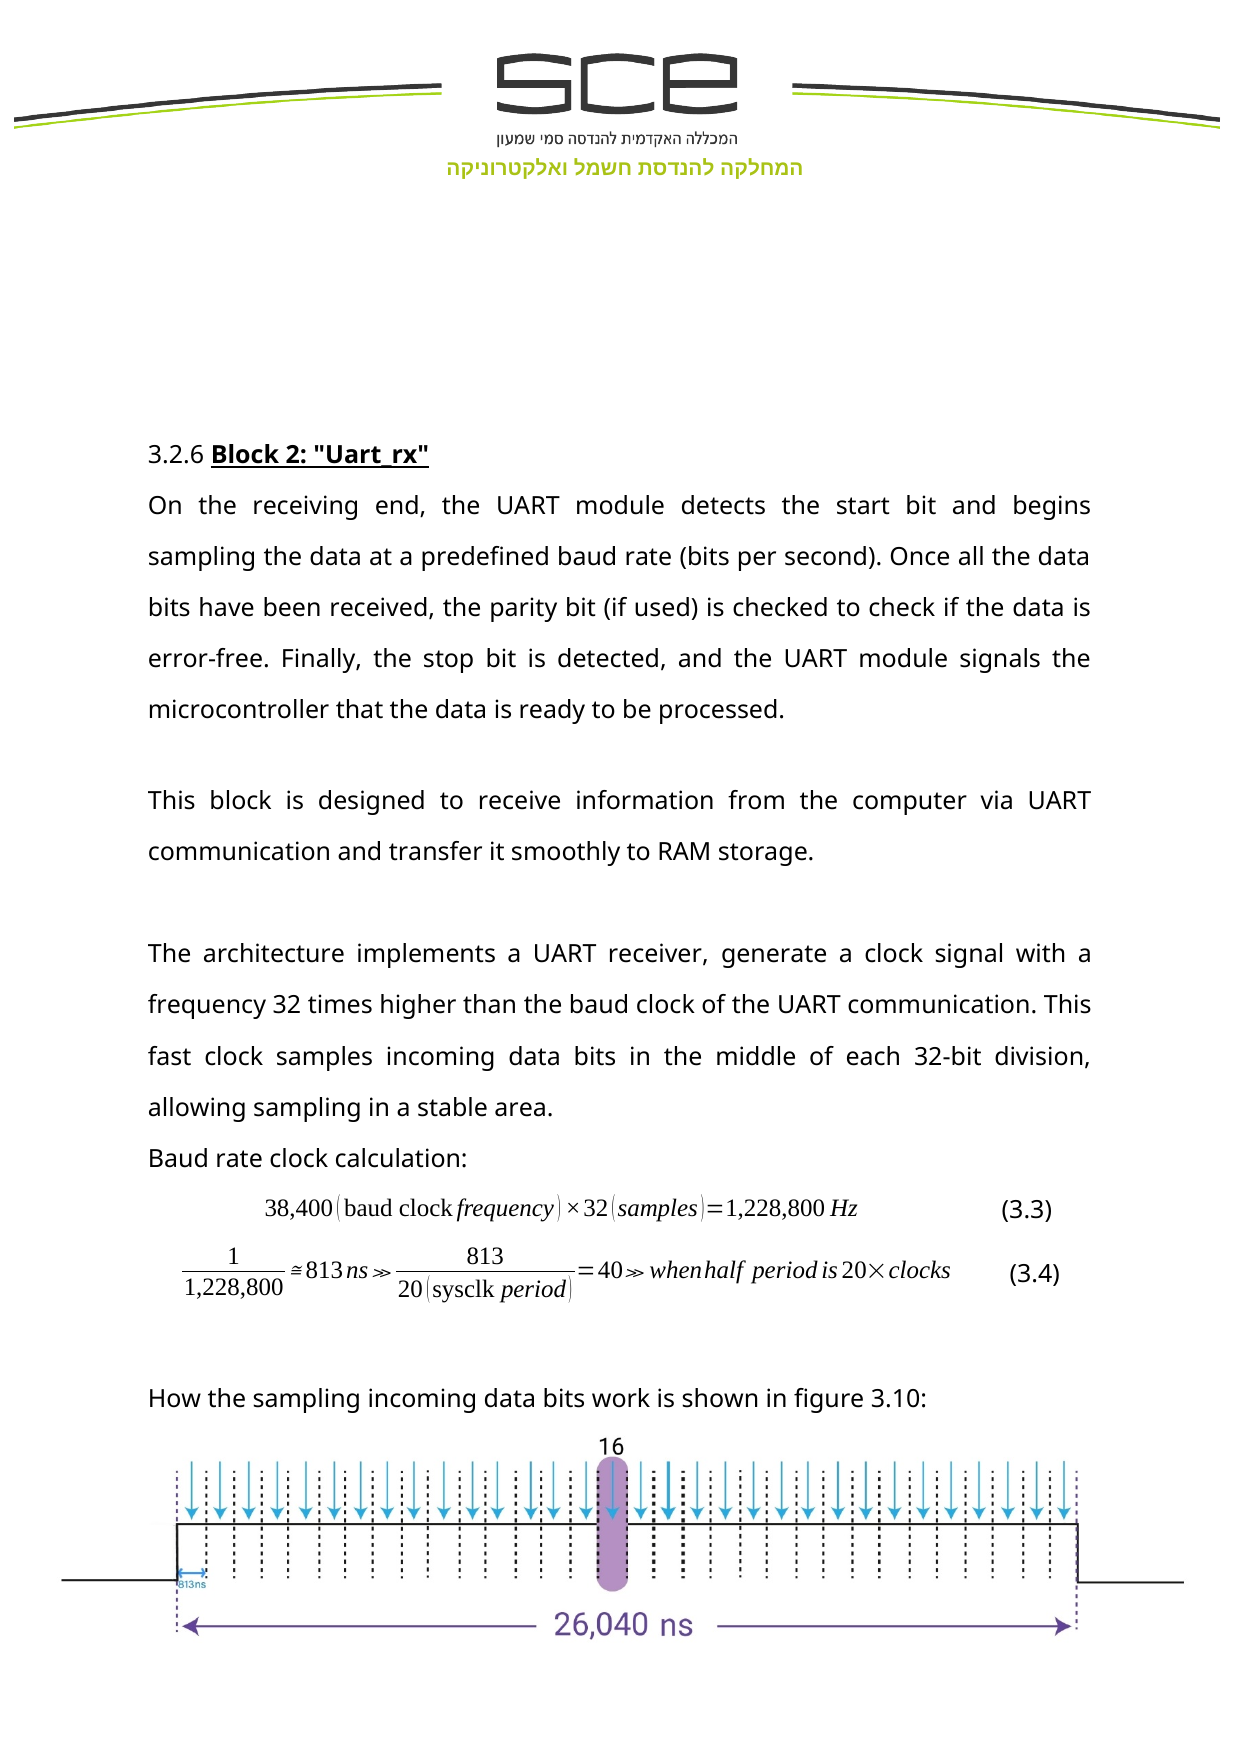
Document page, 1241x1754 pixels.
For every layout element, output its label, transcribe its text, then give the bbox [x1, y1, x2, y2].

text Baud rate clock calculation: (3.3) [148, 1140, 1092, 1225]
picture [7, 1435, 1241, 1648]
text How the sampling incoming data bits work is shown in figure 3.10: [148, 1380, 1092, 1414]
picture [14, 0, 1221, 191]
list Block 2: "Uart_rx" [148, 437, 1092, 471]
text The architecture implements a UART receiver, generate a clock signal with a frequency 32 times higher than the baud clock of the UART communication. This fast clock samples incoming data bits in the middle of each 32-bit division, allowing sampling in a stable area. [148, 936, 1092, 1123]
text (3.4) [148, 1242, 1092, 1304]
text On the receiving end, the UART module detects the start bit and begins sampling the data at a predefined baud rate (bits per second). Once all the data bits have been received, the parity bit (if used) is checked to check if the data is error-free. Finally, the stop bit is detected, and the UART module signals the microcontroller that the data is ready to be processed. [148, 488, 1092, 726]
text This block is designed to receive information from the computer via UART communication and transfer it smoothly to RAM storage. [148, 783, 1092, 868]
